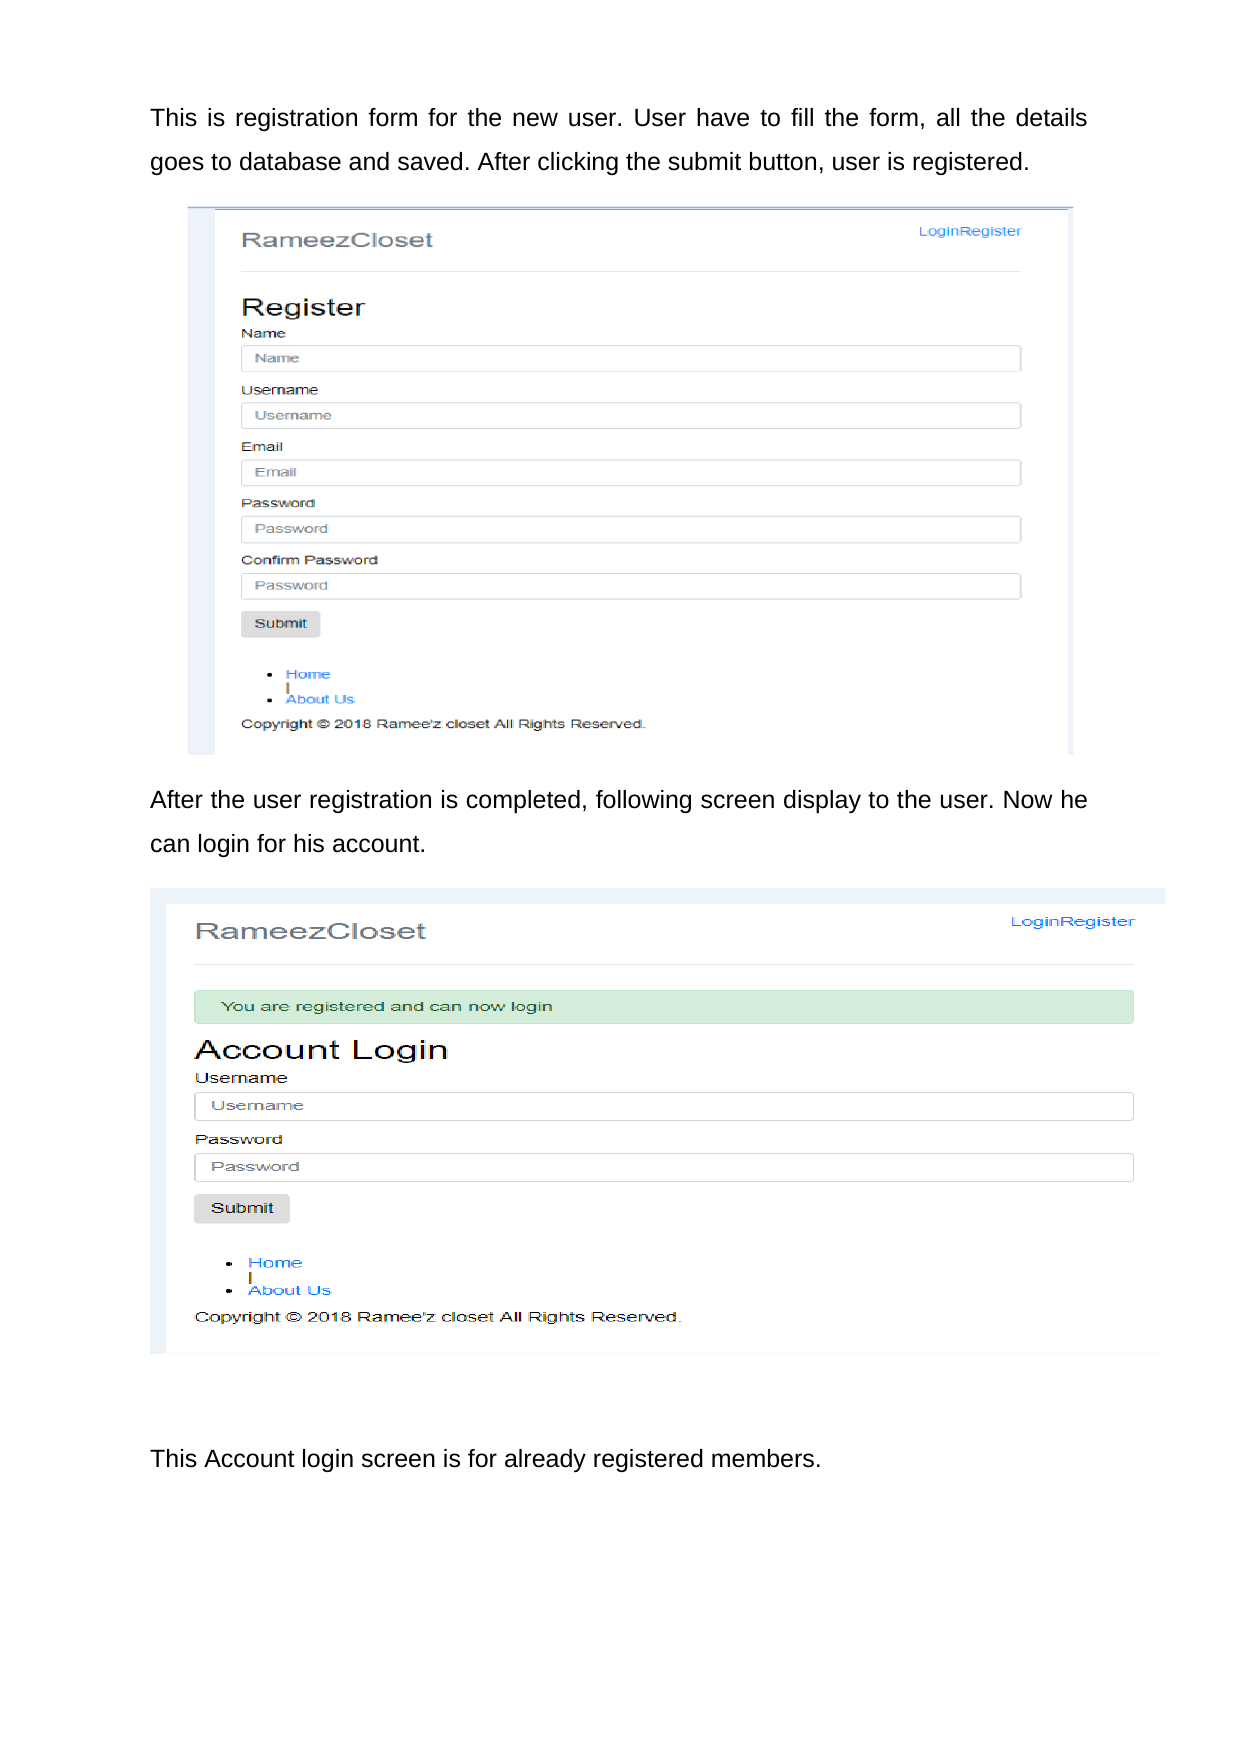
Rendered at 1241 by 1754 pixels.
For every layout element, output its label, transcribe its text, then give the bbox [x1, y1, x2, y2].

text This is registration form for the new user. User have to fill the form, all the details goes to database and saved. After clicking the submit button, user is registered. [150, 103, 1090, 175]
text This Account login screen is for already registered members. [150, 1444, 1090, 1473]
picture [150, 888, 1166, 1354]
picture [187, 206, 1074, 755]
text After the user registration is completed, following screen display to the user. Now he can login for his account. [150, 785, 1090, 857]
